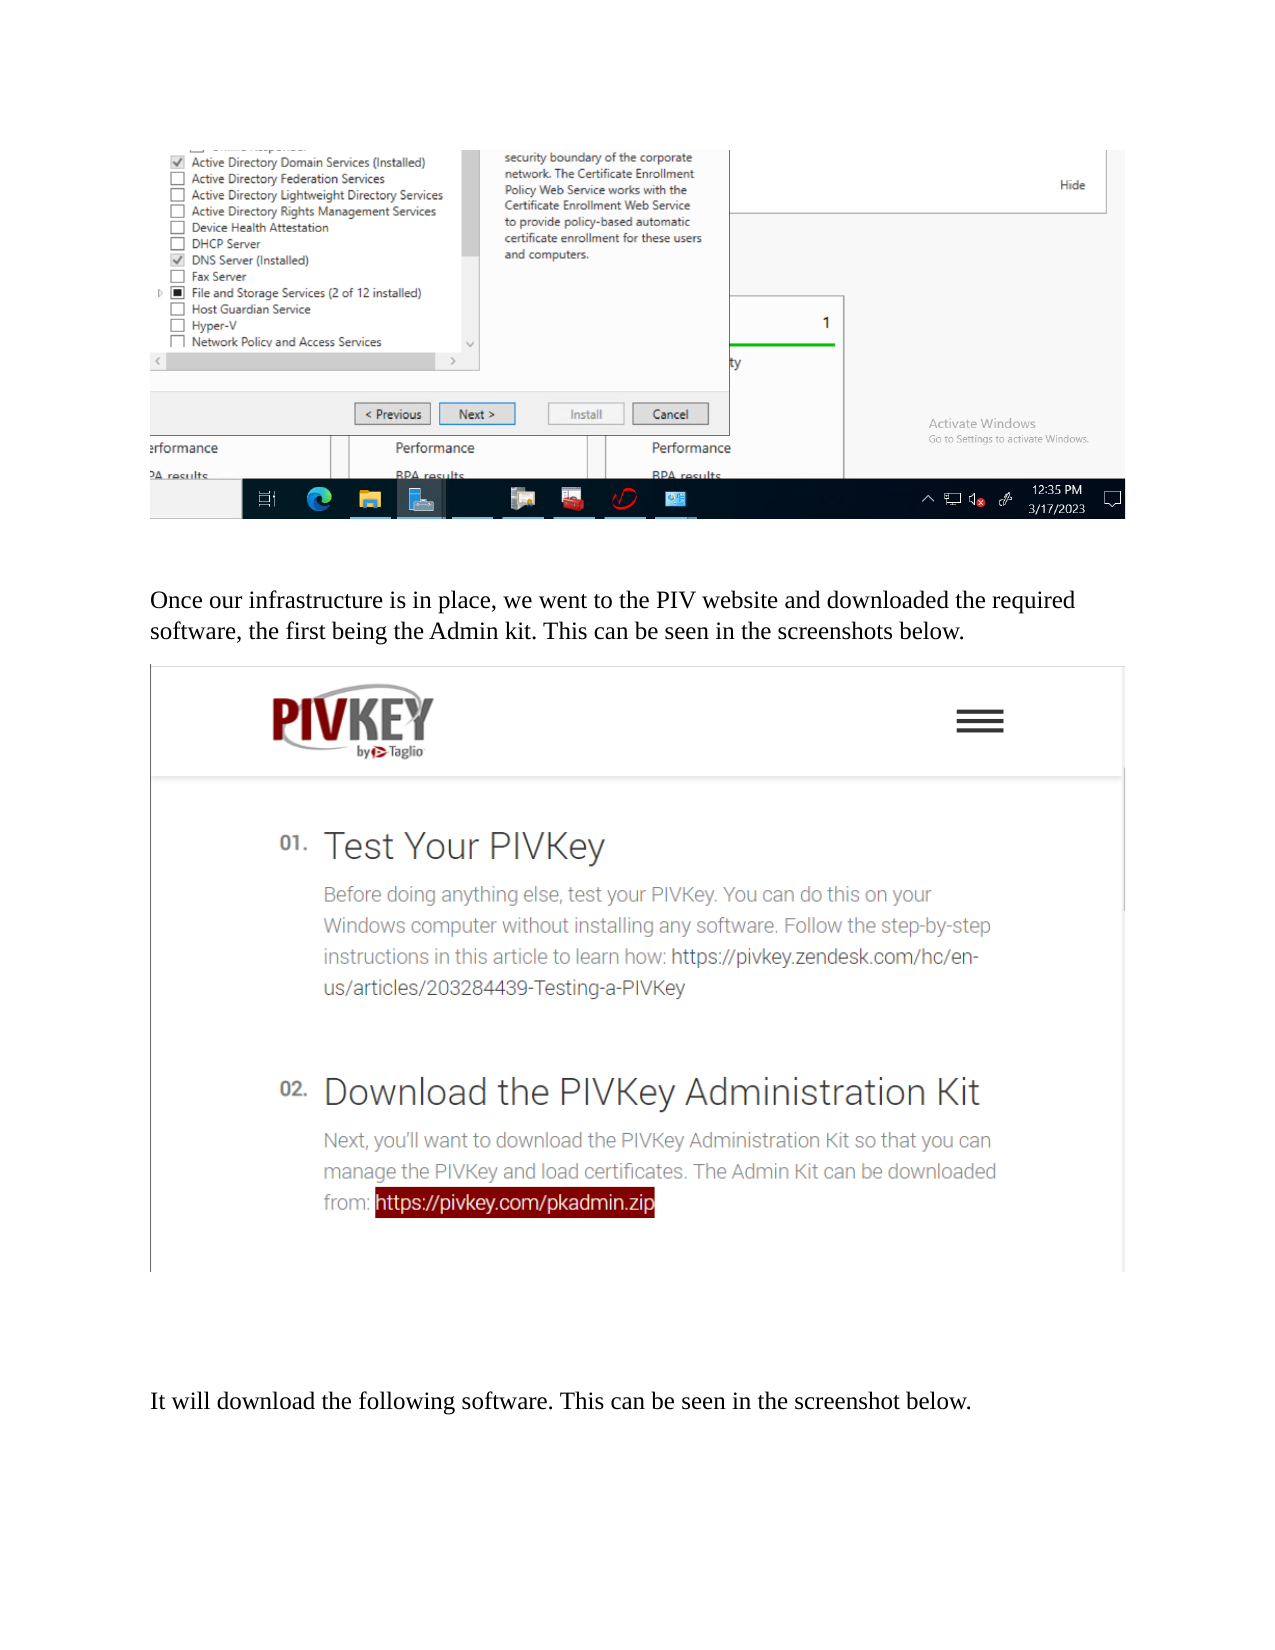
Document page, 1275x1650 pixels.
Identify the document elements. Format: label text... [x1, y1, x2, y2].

picture [150, 664, 1125, 1272]
text It will download the following software. This can be seen in the screenshot below. [150, 1386, 1125, 1415]
picture [150, 150, 1125, 519]
text Once our infrastructure is in place, we went to the PIV website and downloaded the required software, the first being the Admin kit. This can be seen in the screenshots below. [150, 585, 1125, 645]
